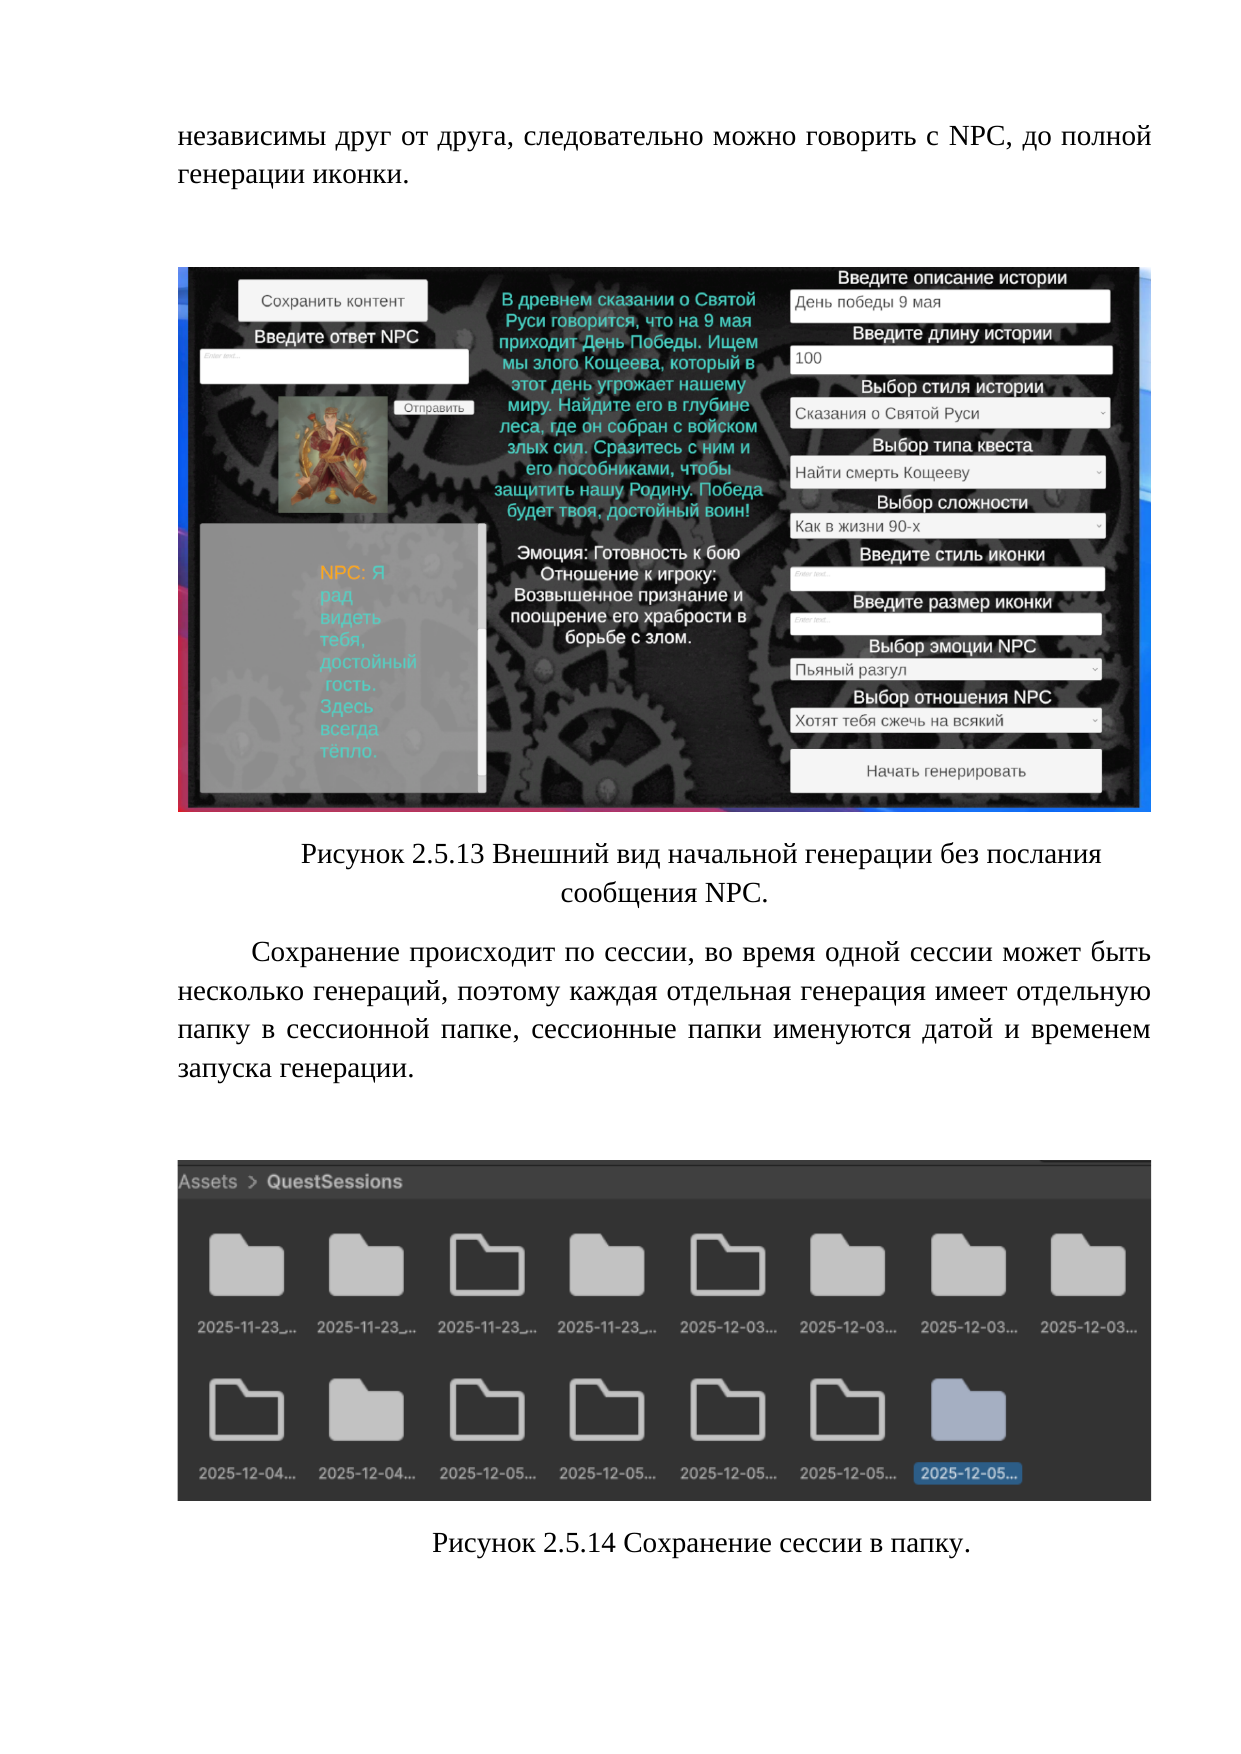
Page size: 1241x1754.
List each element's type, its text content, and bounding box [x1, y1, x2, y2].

text Сохранение происходит по сессии, во время одной сессии может быть несколько генераций, поэтому каждая отдельная генерация имеет отдельную папку в сессионной папке, сессионные папки именуются датой и временем запуска генерации. [177, 934, 1152, 1083]
text Рисунок 2.5.14 Сохранение сессии в папку. [177, 1525, 1152, 1558]
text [177, 118, 1152, 190]
picture [177, 1160, 1152, 1501]
picture [178, 267, 1151, 812]
text Рисунок 2.5.13 Внешний вид начальной генерации без послания сообщения NPC. [177, 836, 1152, 908]
